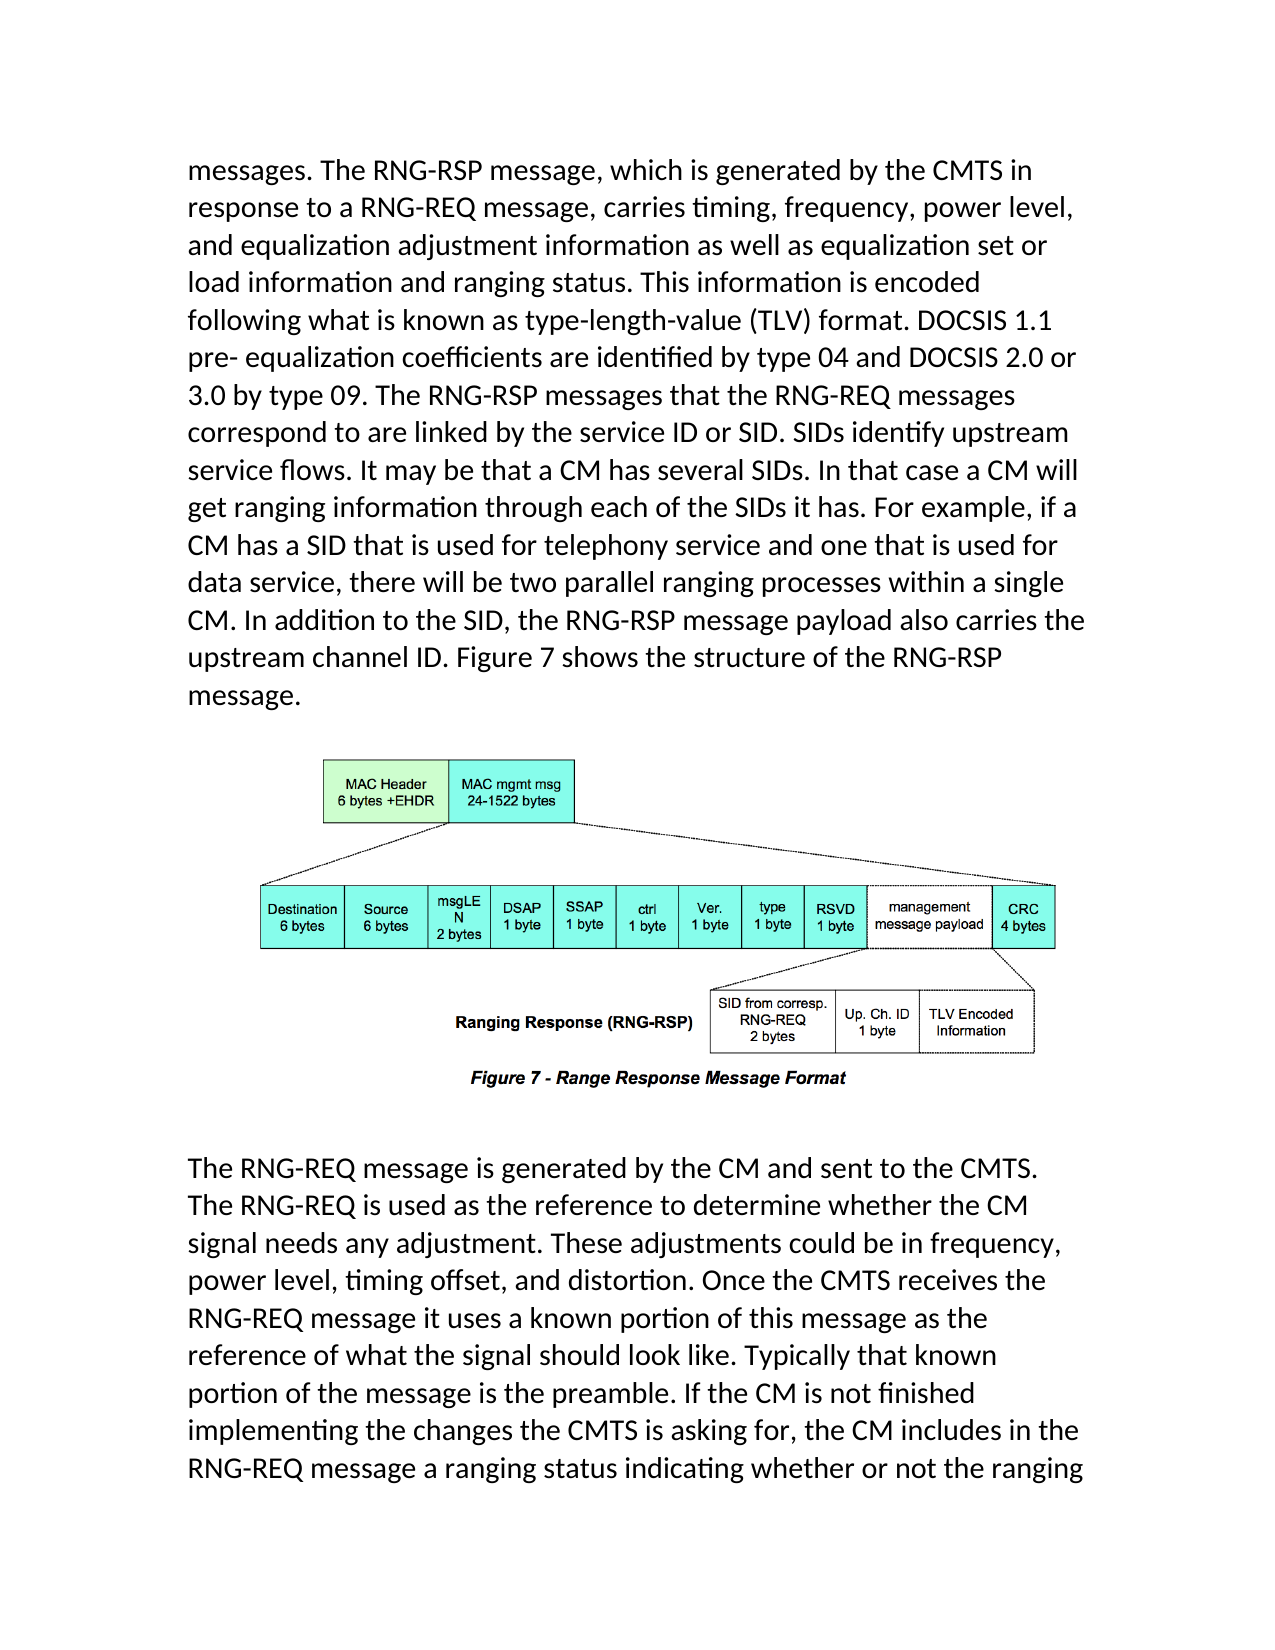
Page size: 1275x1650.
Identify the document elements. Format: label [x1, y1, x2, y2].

picture [187, 737, 1088, 1124]
text [187, 150, 1087, 712]
text [187, 1148, 1087, 1486]
